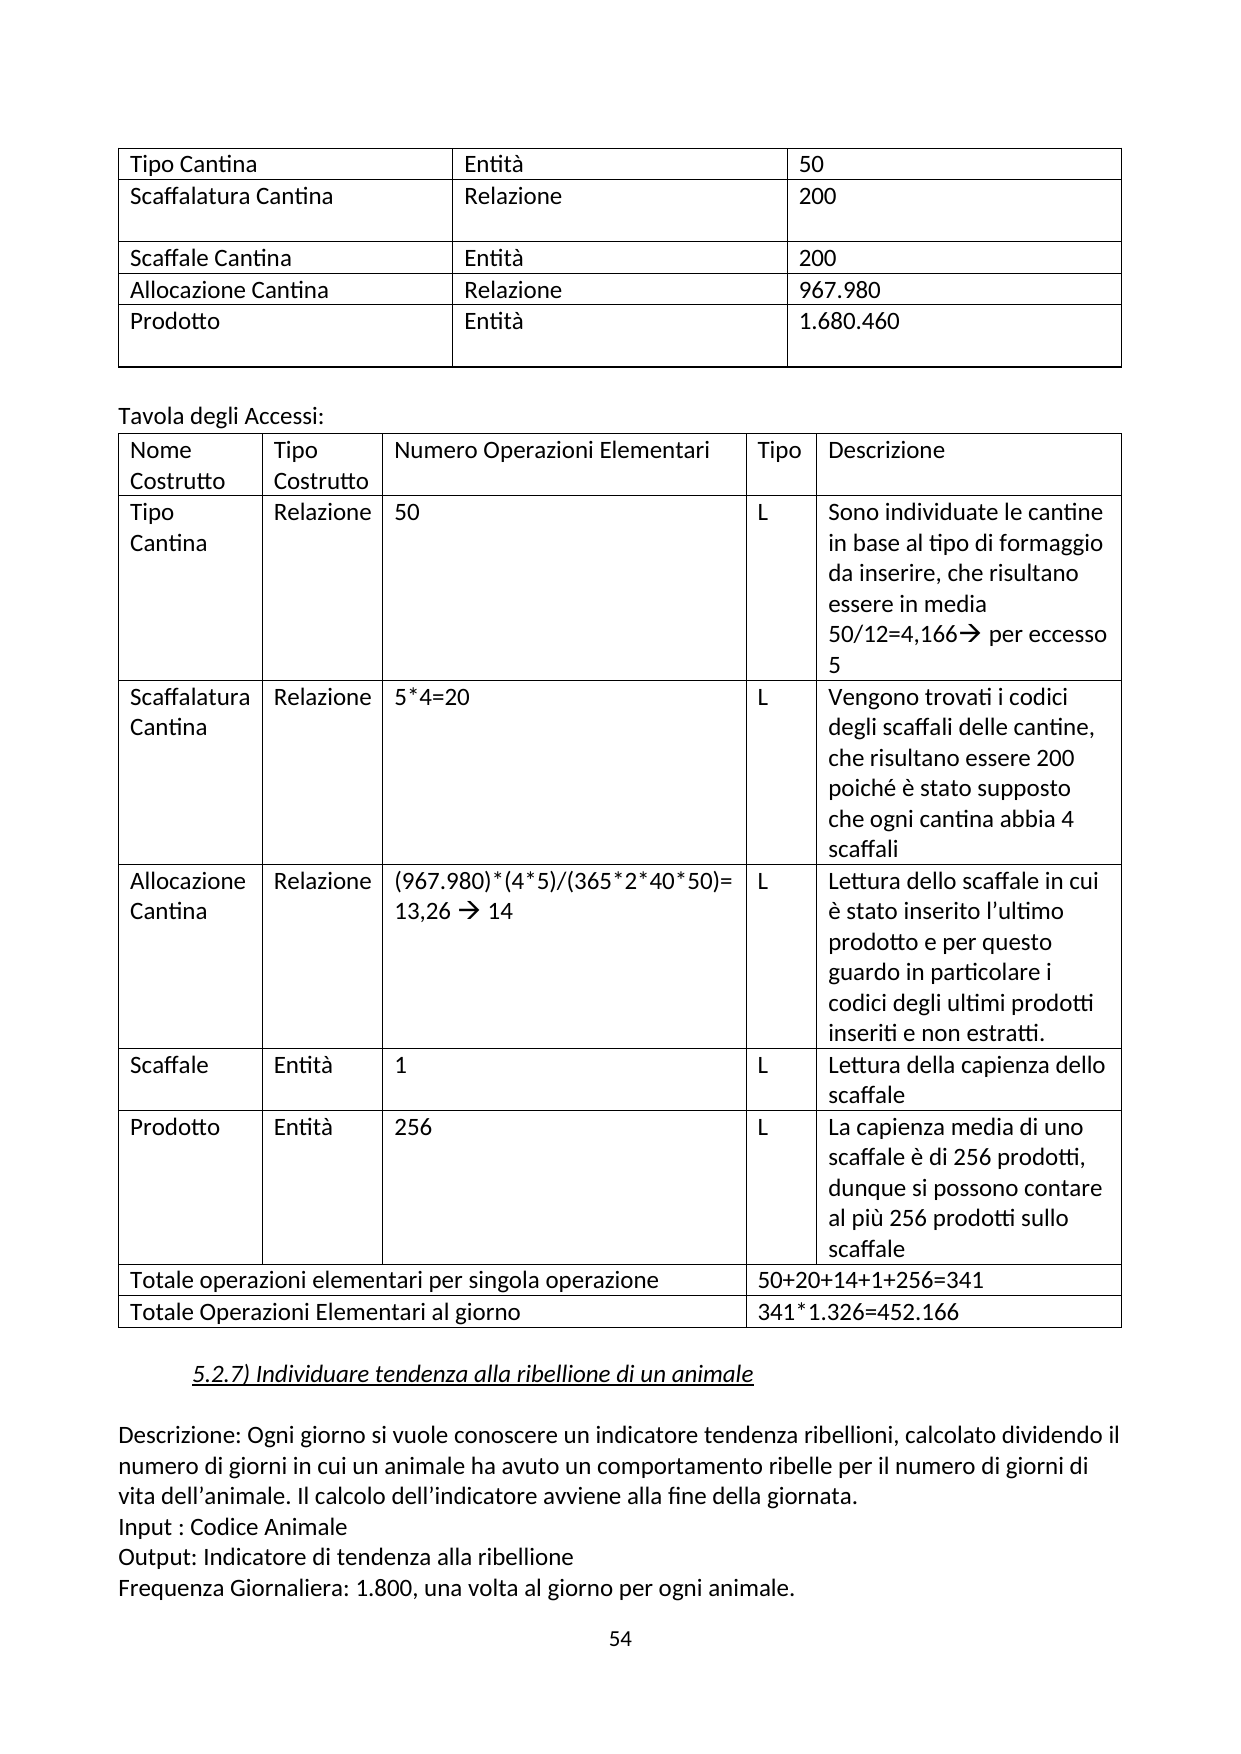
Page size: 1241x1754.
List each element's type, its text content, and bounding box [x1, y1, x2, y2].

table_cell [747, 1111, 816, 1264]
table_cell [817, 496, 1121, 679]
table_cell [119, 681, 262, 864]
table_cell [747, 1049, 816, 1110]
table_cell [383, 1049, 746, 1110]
text Output: Indicatore di tendenza alla ribellione [118, 1541, 1122, 1572]
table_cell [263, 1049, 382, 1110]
text Descrizione: Ogni giorno si vuole conoscere un indicatore tendenza ribellioni, calcolato dividendo il numero di giorni in cui un animale ha avuto un comportamento ribelle per il numero di giorni di vita dell’animale. Il calcolo dell’indicatore avviene alla fine della giornata. [118, 1419, 1122, 1511]
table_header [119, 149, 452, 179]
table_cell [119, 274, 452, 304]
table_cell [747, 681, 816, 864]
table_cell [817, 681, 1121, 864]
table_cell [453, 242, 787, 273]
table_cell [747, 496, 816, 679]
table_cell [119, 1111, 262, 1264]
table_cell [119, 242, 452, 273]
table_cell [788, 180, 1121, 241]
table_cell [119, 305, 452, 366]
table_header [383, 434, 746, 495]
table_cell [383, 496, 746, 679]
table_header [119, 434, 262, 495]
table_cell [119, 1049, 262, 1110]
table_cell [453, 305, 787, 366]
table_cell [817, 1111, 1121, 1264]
text Frequenza Giornaliera: 1.800, una volta al giorno per ogni animale. [118, 1572, 1122, 1602]
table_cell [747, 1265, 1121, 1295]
text Input : Codice Animale [118, 1511, 1122, 1541]
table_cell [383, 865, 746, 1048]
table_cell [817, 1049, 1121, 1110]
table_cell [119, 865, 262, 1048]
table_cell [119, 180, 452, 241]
text Tavola degli Accessi: [118, 400, 1122, 431]
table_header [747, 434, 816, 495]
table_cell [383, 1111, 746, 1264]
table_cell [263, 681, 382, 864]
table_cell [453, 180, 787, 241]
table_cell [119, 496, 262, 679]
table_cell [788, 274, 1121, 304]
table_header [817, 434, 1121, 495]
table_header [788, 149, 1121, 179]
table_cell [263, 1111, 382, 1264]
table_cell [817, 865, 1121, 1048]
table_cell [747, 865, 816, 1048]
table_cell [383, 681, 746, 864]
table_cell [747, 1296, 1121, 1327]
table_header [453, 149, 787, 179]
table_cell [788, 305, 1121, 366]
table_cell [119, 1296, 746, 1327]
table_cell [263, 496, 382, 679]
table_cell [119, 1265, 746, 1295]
text 5.2.7) Individuare tendenza alla ribellione di un animale [118, 1358, 1122, 1389]
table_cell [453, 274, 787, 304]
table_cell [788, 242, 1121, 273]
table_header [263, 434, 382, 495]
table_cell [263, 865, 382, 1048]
